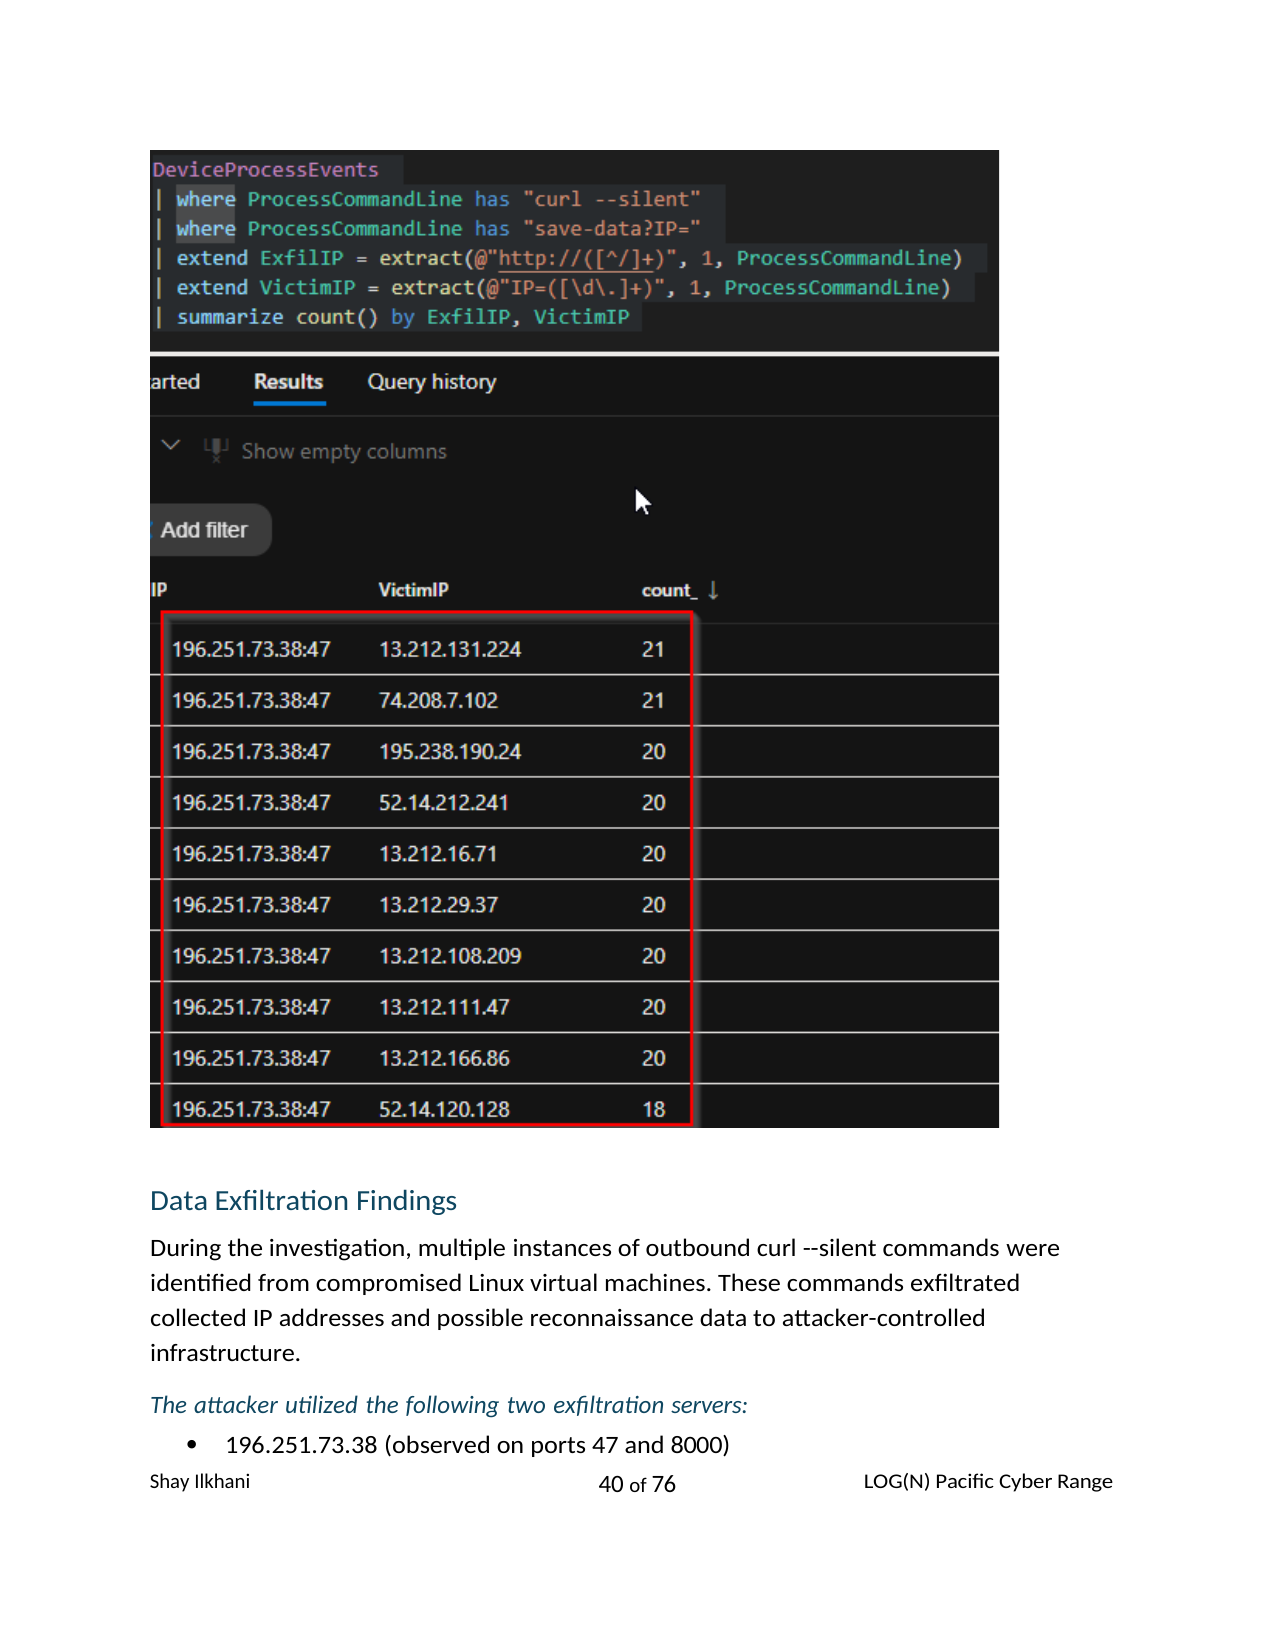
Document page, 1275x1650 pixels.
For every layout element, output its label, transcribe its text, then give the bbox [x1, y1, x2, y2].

subtitle Data Exfiltration Findings [150, 1182, 1137, 1218]
text The attacker utilized the following two exfiltration servers: [150, 1389, 1137, 1419]
text During the investigation, multiple instances of outbound curl --silent commands were identified from compromised Linux virtual machines. These commands exfiltrated collected IP addresses and possible reconnaissance data to attacker-controlled infrastructure. [150, 1232, 1089, 1367]
picture [150, 150, 1000, 1128]
list 196.251.73.38 (observed on ports 47 and 8000) [187, 1429, 1137, 1459]
